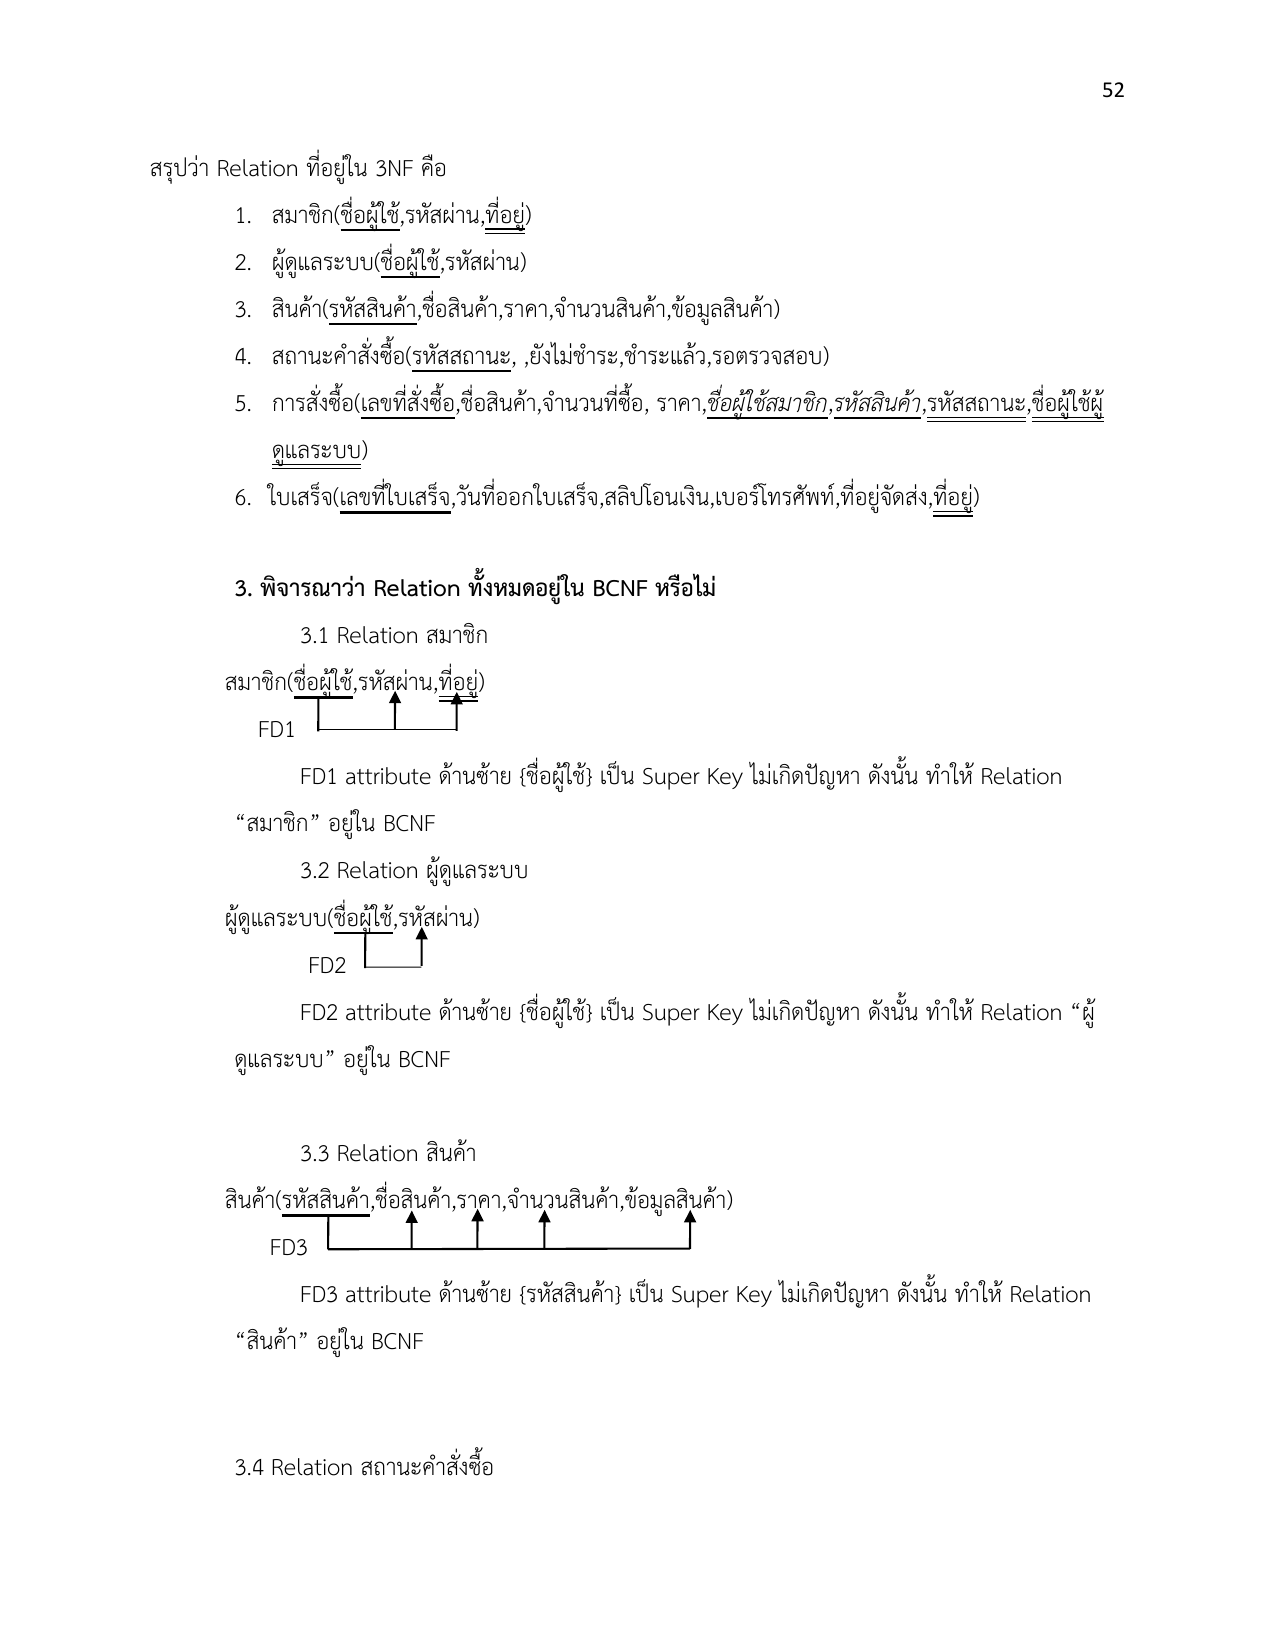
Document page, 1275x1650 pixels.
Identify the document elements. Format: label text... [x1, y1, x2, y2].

text 3.3 Relation สินค้า [234, 1133, 1125, 1177]
list การสั่งซื้อ(เลขที่สั่งซื้อ,ชื่อสินค้า,จำนวนที่ซื้อ, ราคา,ชื่อผู้ใช้สมาชิก,รหัสสินค้า,รหัสสถานะ,ชื่อผู้ใช้ผู้ดูแลระบบ) [234, 383, 1125, 474]
text FD2 [150, 945, 1125, 988]
text 3.2 Relation ผู้ดูแลระบบ [234, 851, 1125, 894]
text FD2 attribute ด้านซ้าย {ชื่อผู้ใช้} เป็น Super Key ไม่เกิดปัญหา ดังนั้น ทำให้ Relation “ผู้ดูแลระบบ” อยู่ใน BCNF [234, 992, 1125, 1082]
list ใบเสร็จ(เลขที่ใบเสร็จ,วันที่ออกใบเสร็จ,สลิปโอนเงิน,เบอร์โทรศัพท์,ที่อยู่จัดส่ง,ที่อยู่) [234, 477, 1125, 521]
text FD1 [150, 709, 1125, 753]
text FD3 [262, 1227, 1125, 1271]
list สมาชิก(ชื่อผู้ใช้,รหัสผ่าน,ที่อยู่) [234, 195, 1125, 238]
text 3.1 Relation สมาชิก [234, 615, 1125, 659]
text FD3 attribute ด้านซ้าย {รหัสสินค้า} เป็น Super Key ไม่เกิดปัญหา ดังนั้น ทำให้ Relation “สินค้า” อยู่ใน BCNF [234, 1274, 1125, 1365]
text FD1 attribute ด้านซ้าย {ชื่อผู้ใช้} เป็น Super Key ไม่เกิดปัญหา ดังนั้น ทำให้ Relation “สมาชิก” อยู่ใน BCNF [234, 756, 1125, 847]
list ผู้ดูแลระบบ(ชื่อผู้ใช้,รหัสผ่าน) [234, 242, 1125, 286]
text สมาชิก(ชื่อผู้ใช้,รหัสผ่าน,ที่อยู่) [150, 662, 1125, 706]
text 3. พิจารณาว่า Relation ทั้งหมดอยู่ใน BCNF หรือไม่ [234, 568, 1125, 612]
text สินค้า(รหัสสินค้า,ชื่อสินค้า,ราคา,จำนวนสินค้า,ข้อมูลสินค้า) [150, 1180, 1125, 1224]
list สถานะคำสั่งซื้อ(รหัสสถานะ, ,ยังไม่ชำระ,ชำระแล้ว,รอตรวจสอบ) [234, 336, 1125, 380]
text 3.4 Relation สถานะคำสั่งซื้อ [234, 1447, 1125, 1491]
list สินค้า(รหัสสินค้า,ชื่อสินค้า,ราคา,จำนวนสินค้า,ข้อมูลสินค้า) [234, 289, 1125, 333]
text ผู้ดูแลระบบ(ชื่อผู้ใช้,รหัสผ่าน) [150, 898, 1125, 941]
text สรุปว่า Relation ที่อยู่ใน 3NF คือ [150, 148, 1125, 191]
